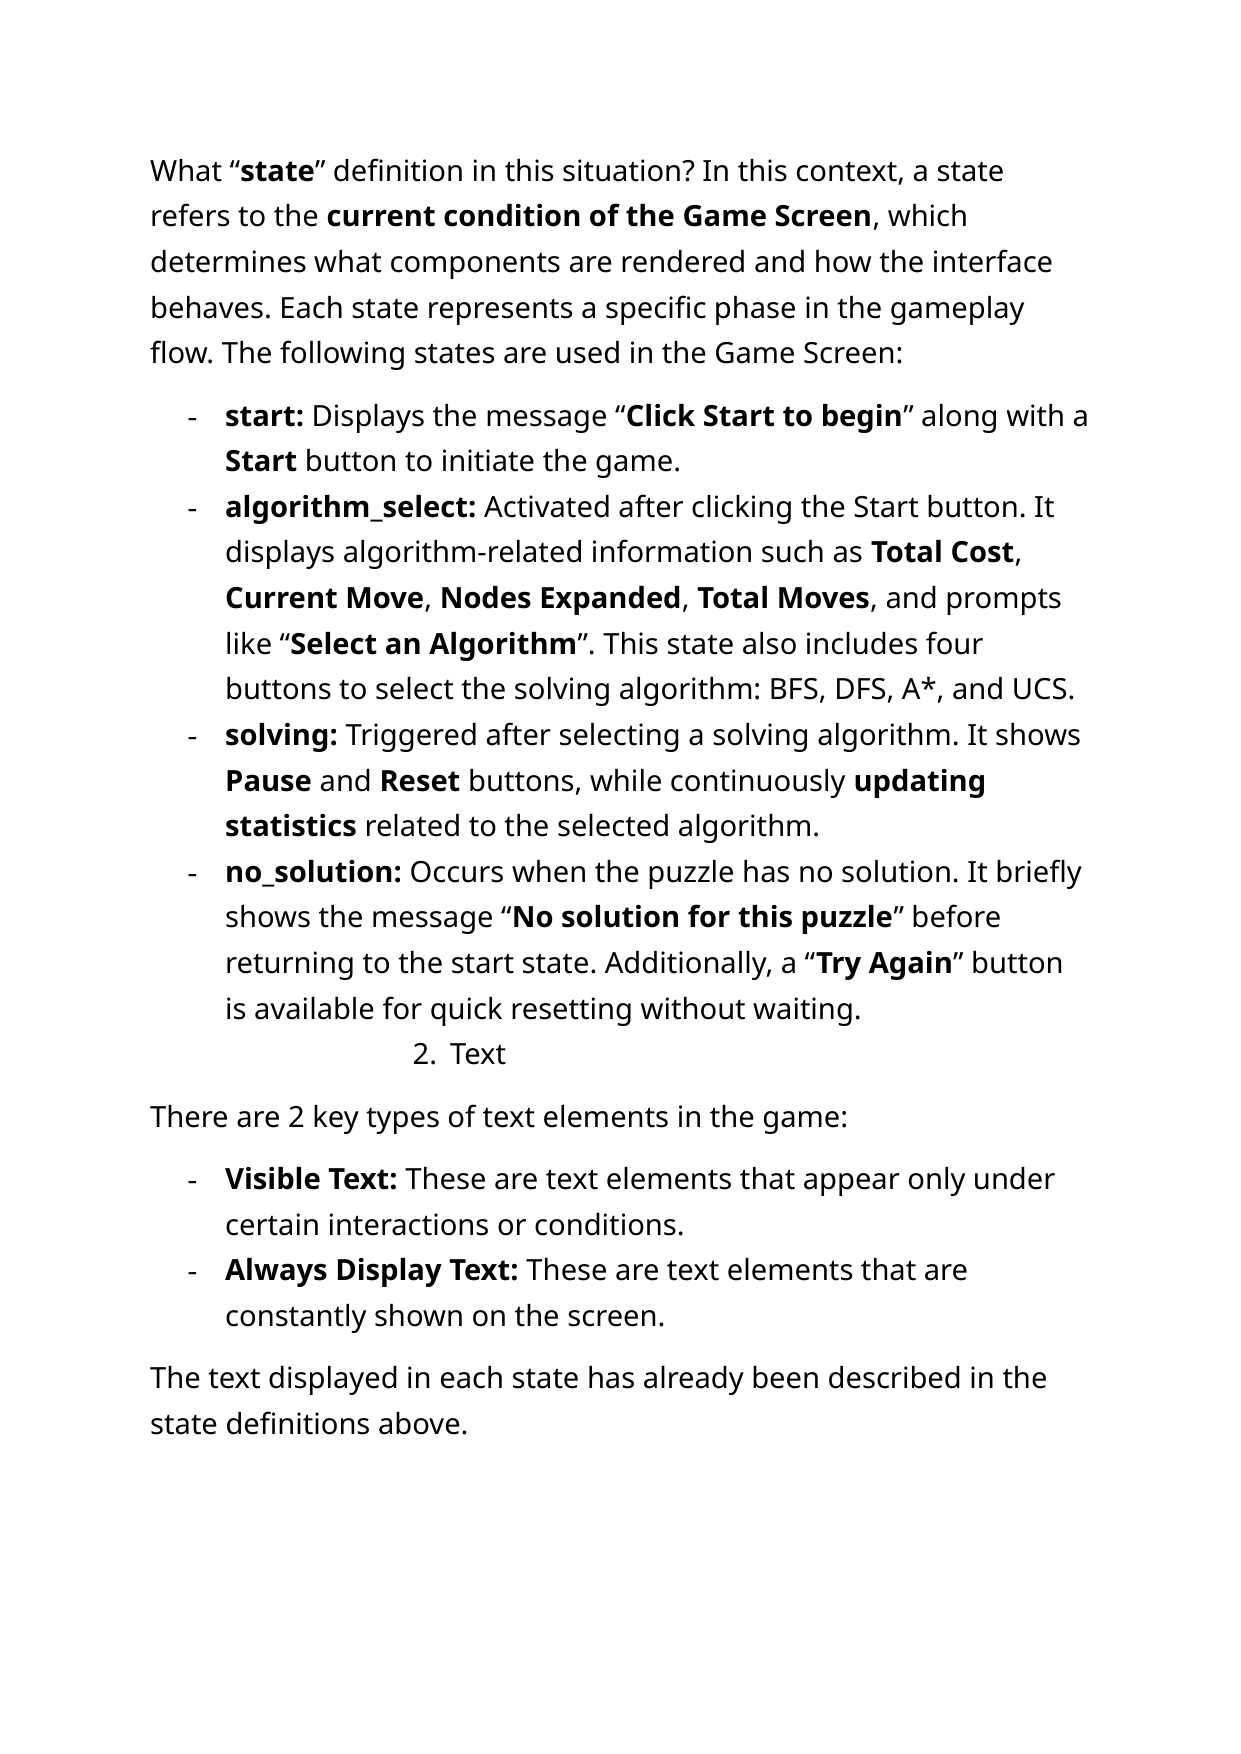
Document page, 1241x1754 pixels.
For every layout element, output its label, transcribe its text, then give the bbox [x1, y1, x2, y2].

list solving: Triggered after selecting a solving algorithm. It shows Pause and Reset buttons, while continuously updating statistics related to the selected algorithm. [187, 714, 1090, 845]
list algorithm_select: Activated after clicking the Start button. It displays algorithm-related information such as Total Cost, Current Move, Nodes Expanded, Total Moves, and prompts like “Select an Algorithm”. This state also includes four buttons to select the solving algorithm: BFS, DFS, A*, and UCS. [187, 486, 1090, 708]
list Always Display Text: These are text elements that are constantly shown on the screen. [187, 1249, 1090, 1335]
list Text [412, 1033, 1090, 1073]
text The text displayed in each state has already been described in the state definitions above. [150, 1357, 1090, 1443]
list Visible Text: These are text elements that appear only under certain interactions or conditions. [187, 1158, 1090, 1243]
text There are 2 key types of text elements in the game: [150, 1096, 1090, 1136]
list no_solution: Occurs when the puzzle has no solution. It briefly shows the message “No solution for this puzzle” before returning to the start state. Additionally, a “Try Again” button is available for quick resetting without waiting. [187, 851, 1090, 1028]
list start: Displays the message “Click Start to begin” along with a Start button to initiate the game. [187, 395, 1090, 480]
text What “state” definition in this situation? In this context, a state refers to the current condition of the Game Screen, which determines what components are rendered and how the interface behaves. Each state represents a specific phase in the gameplay flow. The following states are used in the Game Screen: [150, 150, 1090, 372]
